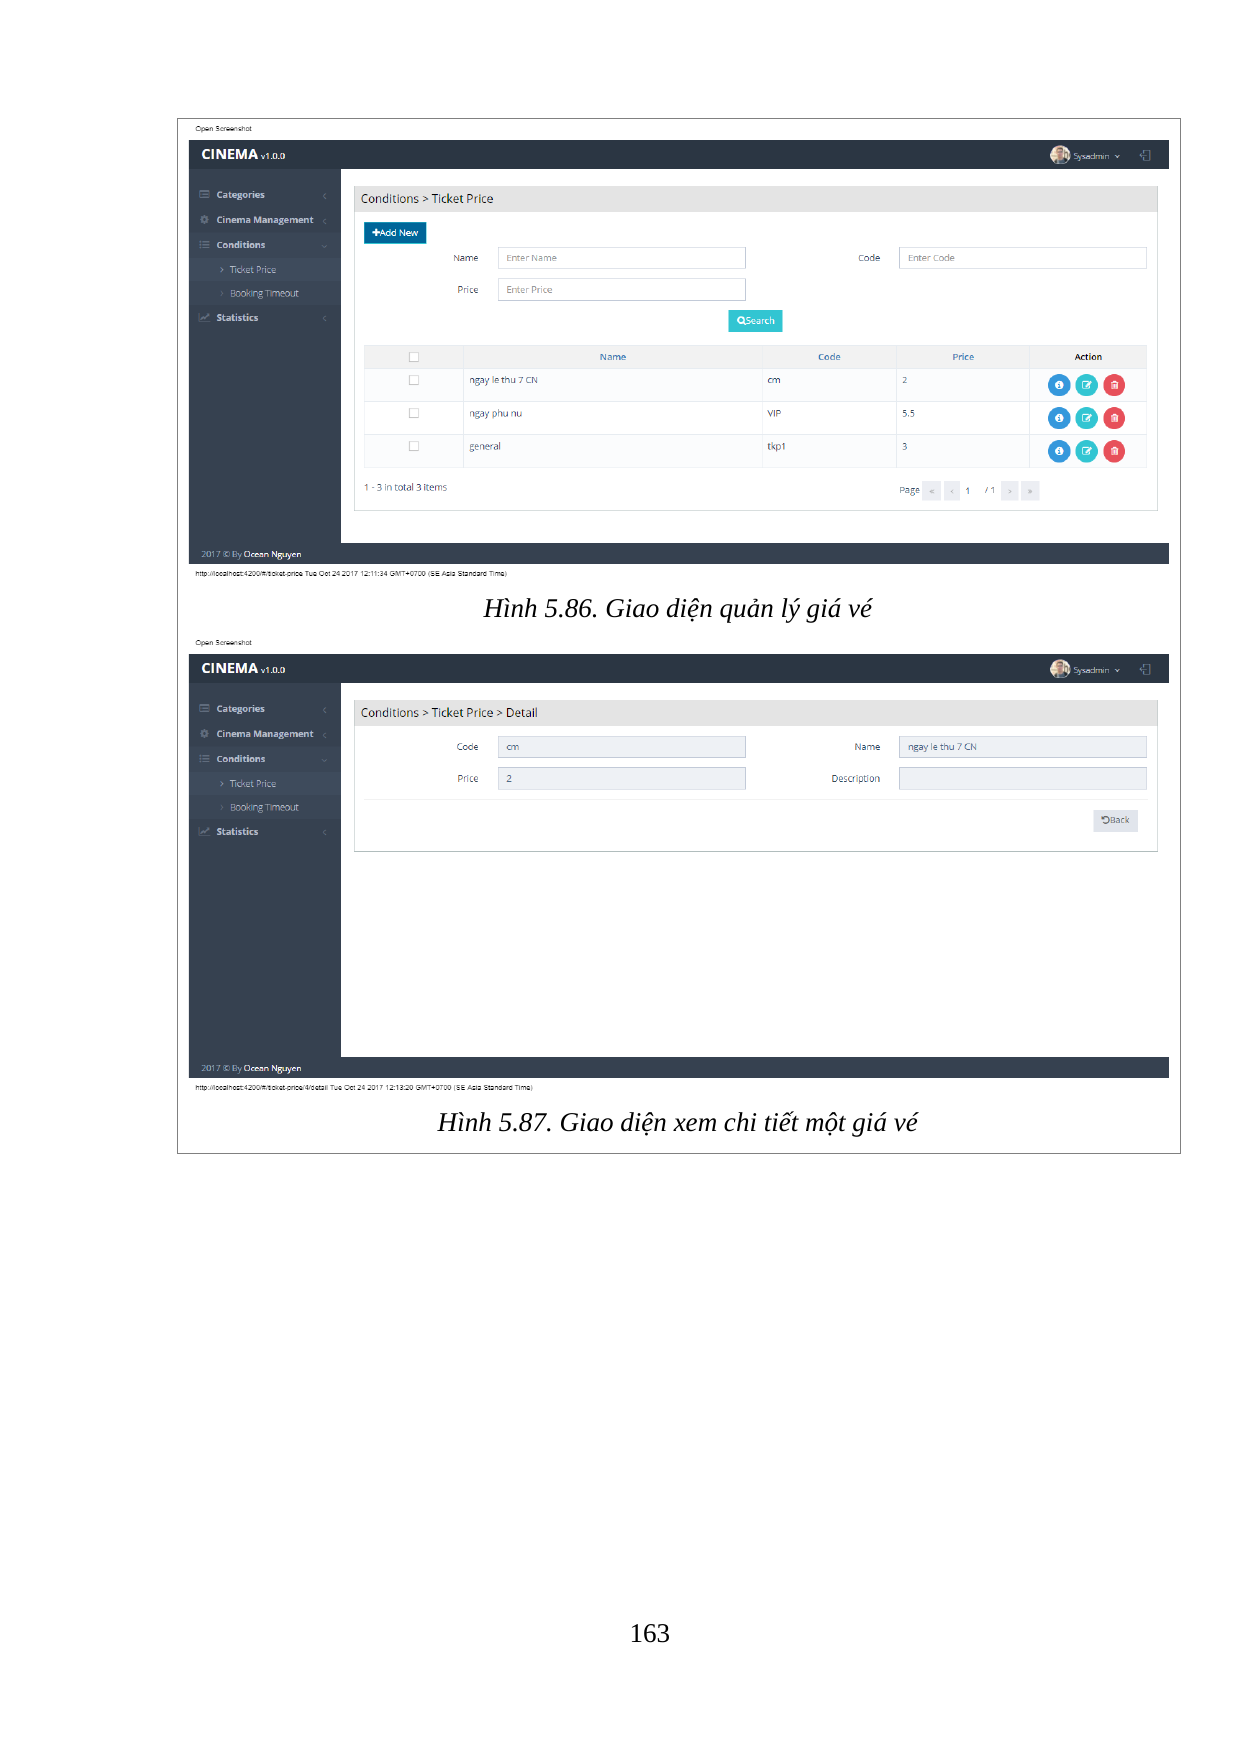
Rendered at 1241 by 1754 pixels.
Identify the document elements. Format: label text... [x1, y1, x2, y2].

table_cell Hình 5.73. Giao diện quản lý giá vé Hình 5.74. Giao diện xem chi tiết một giá vé Hình 5.75. Giao diện thêm mới giá vé Hình 5.76. Giao diện chỉnh sửa giá vé Hình 5.77. Giao diện xóa một giá vé Hình 5.78. Giao diện xóa nhiều giá vé Hình 5.79. Giao diện tìm kiếm giá vé [178, 119, 1180, 1153]
picture [188, 125, 1169, 577]
picture [188, 639, 1169, 1091]
